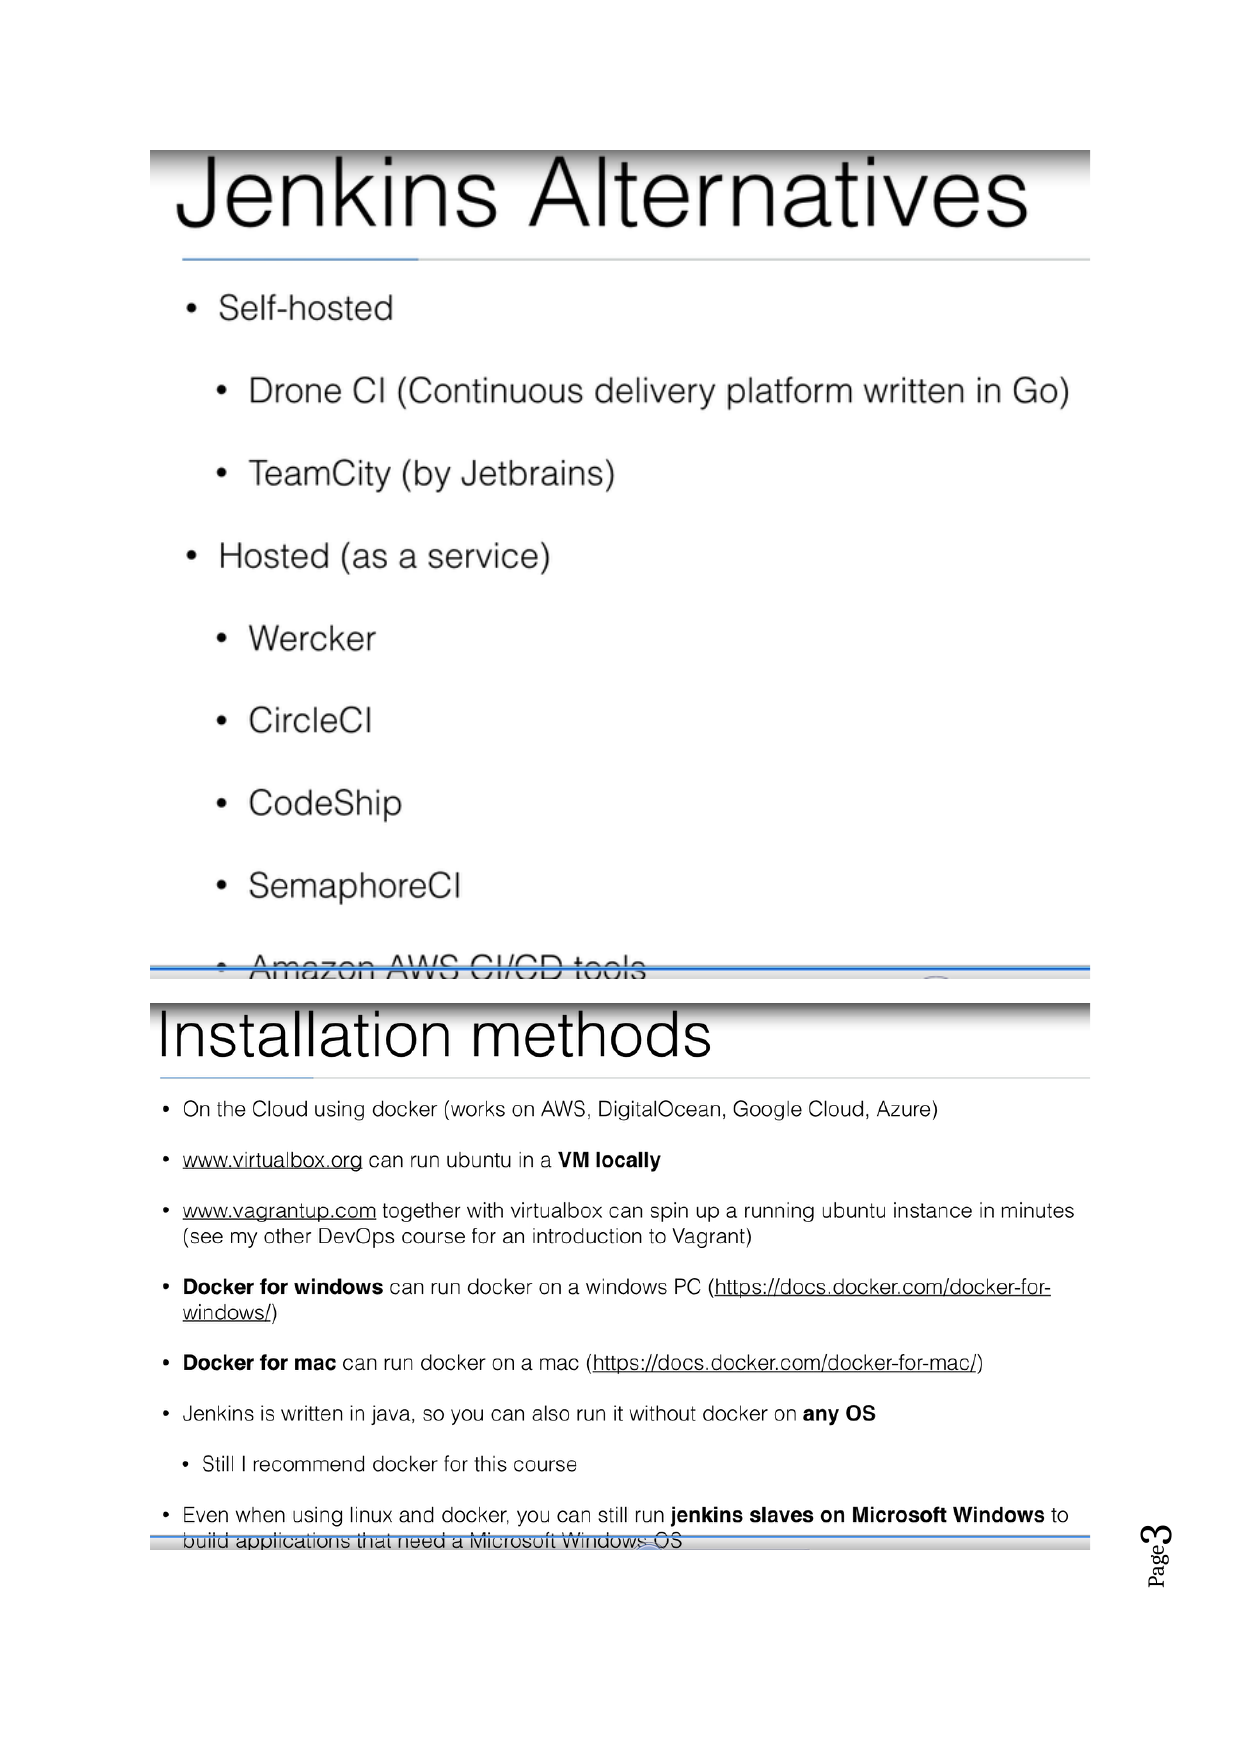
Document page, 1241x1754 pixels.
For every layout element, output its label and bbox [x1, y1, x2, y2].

picture [150, 1003, 1091, 1550]
picture [150, 150, 1091, 979]
